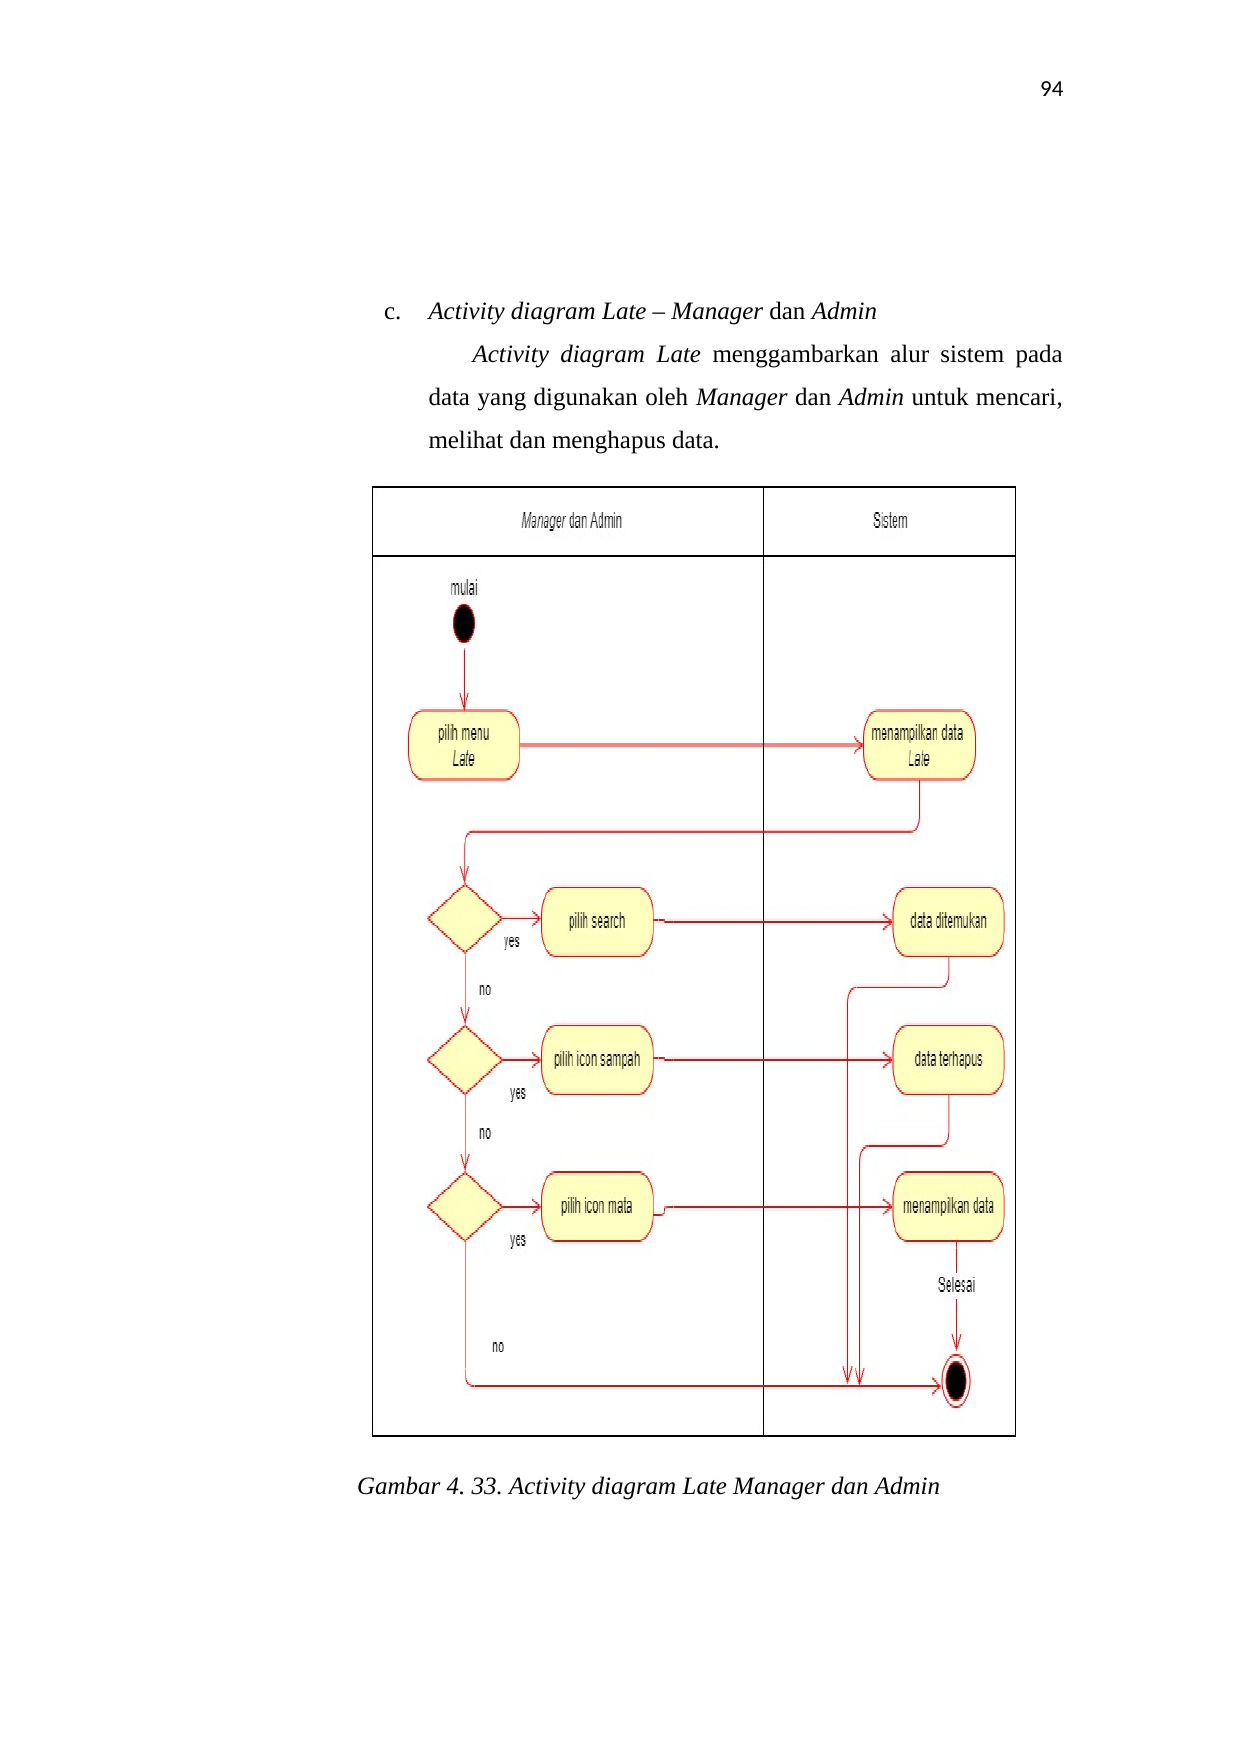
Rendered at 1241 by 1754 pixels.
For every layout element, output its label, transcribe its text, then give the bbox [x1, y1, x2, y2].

text Activity diagram Late menggambarkan alur sistem pada data yang digunakan oleh Manager dan Admin untuk mencari, melihat dan menghapus data. [428, 339, 1063, 454]
picture [371, 485, 1017, 1441]
list Activity diagram Late – Manager dan Admin [384, 296, 1063, 325]
text Gambar 4. 33. Activity diagram Late Manager dan Admin [236, 1471, 1063, 1499]
